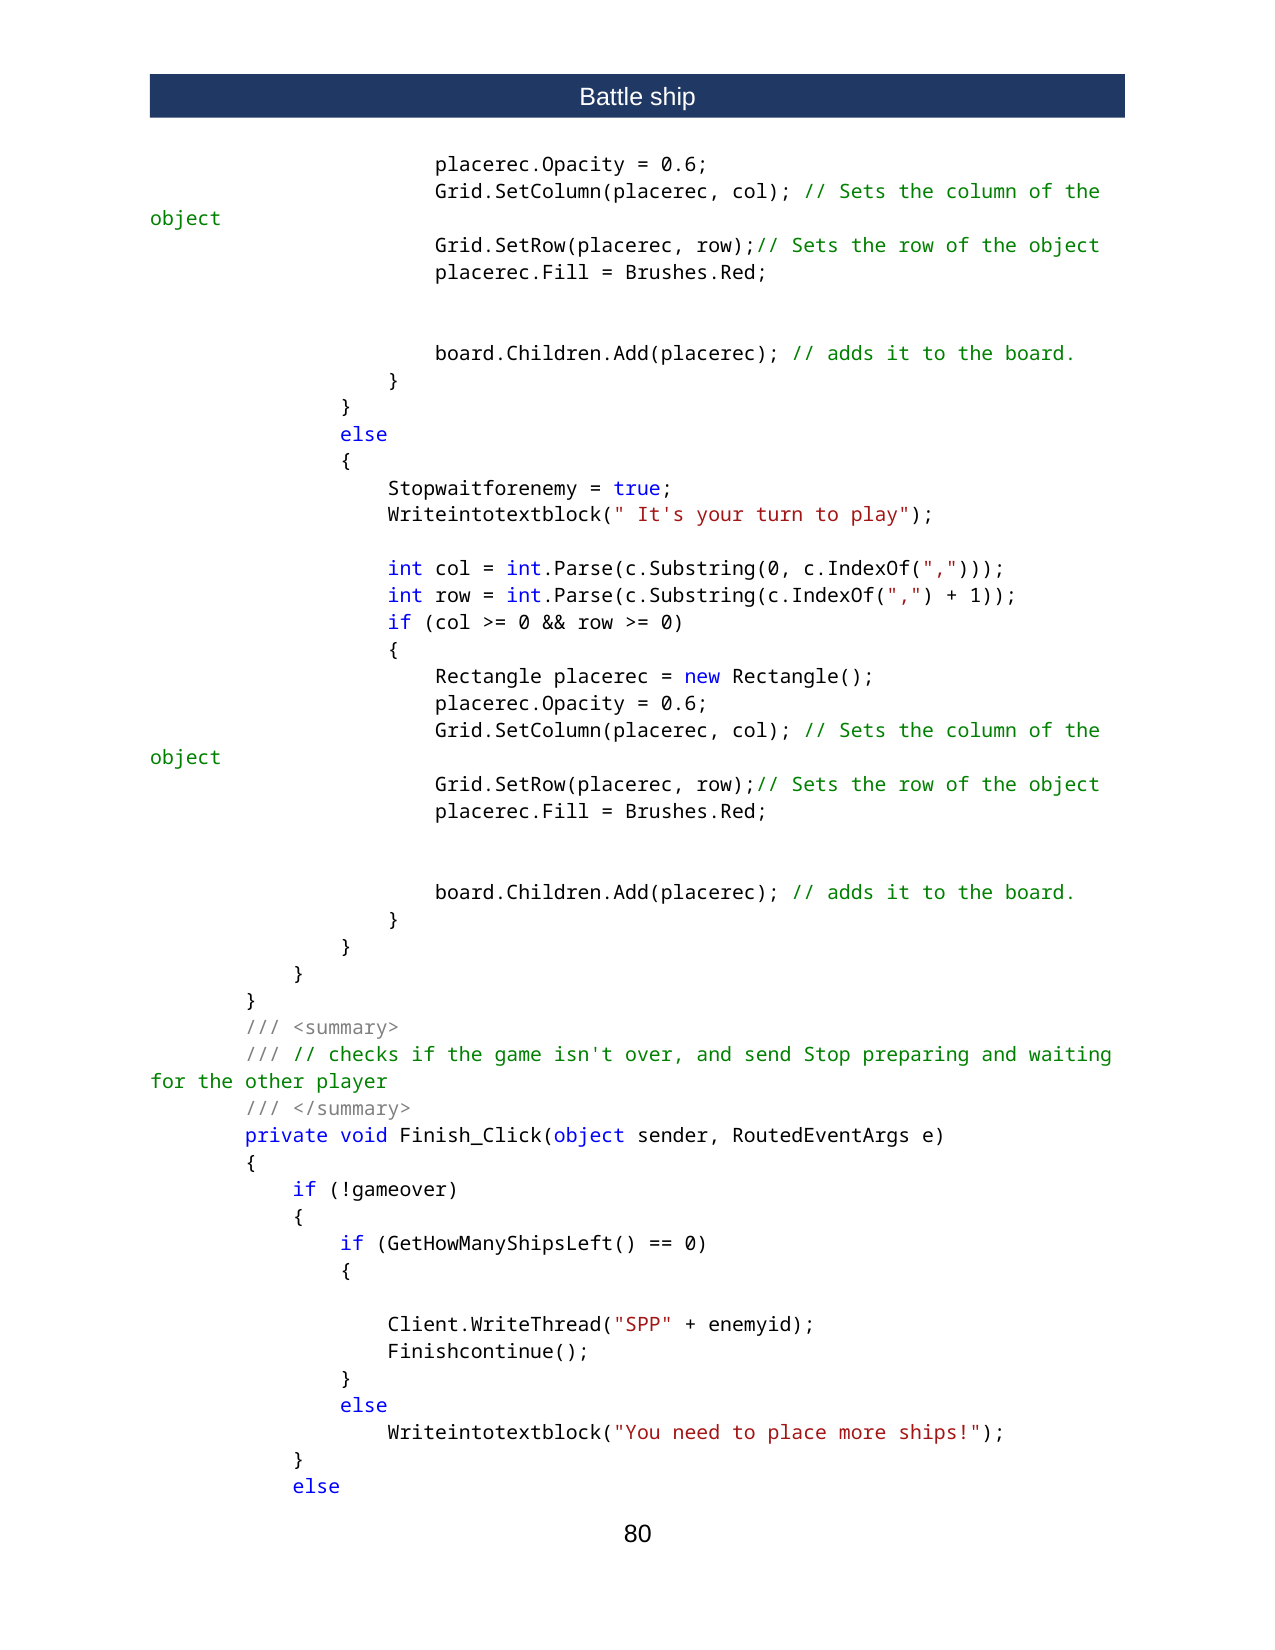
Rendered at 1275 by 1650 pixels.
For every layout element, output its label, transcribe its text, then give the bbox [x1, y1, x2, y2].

text if (col >= 0 && row >= 0) [150, 609, 1125, 636]
text board.Children.Add(placerec); // adds it to the board. [150, 339, 1125, 366]
text private void Finish_Click(object sender, RoutedEventArgs e) [150, 1121, 1125, 1148]
text } [150, 1445, 1125, 1472]
text Stopwaitforenemy = true; [150, 474, 1125, 501]
text else [150, 420, 1125, 447]
text { [150, 1202, 1125, 1229]
text Client.WriteThread("SPP" + enemyid); [150, 1310, 1125, 1337]
text } [150, 393, 1125, 420]
text { [150, 1256, 1125, 1283]
text } [150, 959, 1125, 986]
text placerec.Opacity = 0.6; [150, 689, 1125, 717]
text { [150, 636, 1125, 663]
text Writeintotextblock(" It's your turn to play"); [150, 501, 1125, 528]
text } [150, 932, 1125, 959]
text /// // checks if the game isn't over, and send Stop preparing and waiting for the other player [150, 1040, 1125, 1094]
text { [150, 1148, 1125, 1175]
text Finishcontinue(); [150, 1337, 1125, 1364]
text else [150, 1391, 1125, 1418]
text if (!gameover) [150, 1175, 1125, 1202]
text Rectangle placerec = new Rectangle(); [150, 663, 1125, 689]
text placerec.Fill = Brushes.Red; [150, 258, 1125, 285]
text Grid.SetRow(placerec, row);// Sets the row of the object [150, 771, 1125, 797]
text { [150, 447, 1125, 474]
text Writeintotextblock("You need to place more ships!"); [150, 1418, 1125, 1445]
text placerec.Fill = Brushes.Red; [150, 797, 1125, 824]
text Grid.SetRow(placerec, row);// Sets the row of the object [150, 231, 1125, 258]
text int row = int.Parse(c.Substring(c.IndexOf(",") + 1)); [150, 582, 1125, 609]
text int col = int.Parse(c.Substring(0, c.IndexOf(","))); [150, 555, 1125, 582]
text } [150, 905, 1125, 932]
text if (GetHowManyShipsLeft() == 0) [150, 1229, 1125, 1256]
text placerec.Opacity = 0.6; [150, 150, 1125, 177]
text } [150, 1364, 1125, 1391]
text Grid.SetColumn(placerec, col); // Sets the column of the object [150, 717, 1125, 771]
text /// <summary> [150, 1013, 1125, 1040]
text board.Children.Add(placerec); // adds it to the board. [150, 878, 1125, 905]
text else [150, 1472, 1125, 1499]
text } [150, 986, 1125, 1013]
text Grid.SetColumn(placerec, col); // Sets the column of the object [150, 177, 1125, 231]
text } [150, 366, 1125, 393]
text /// </summary> [150, 1094, 1125, 1121]
